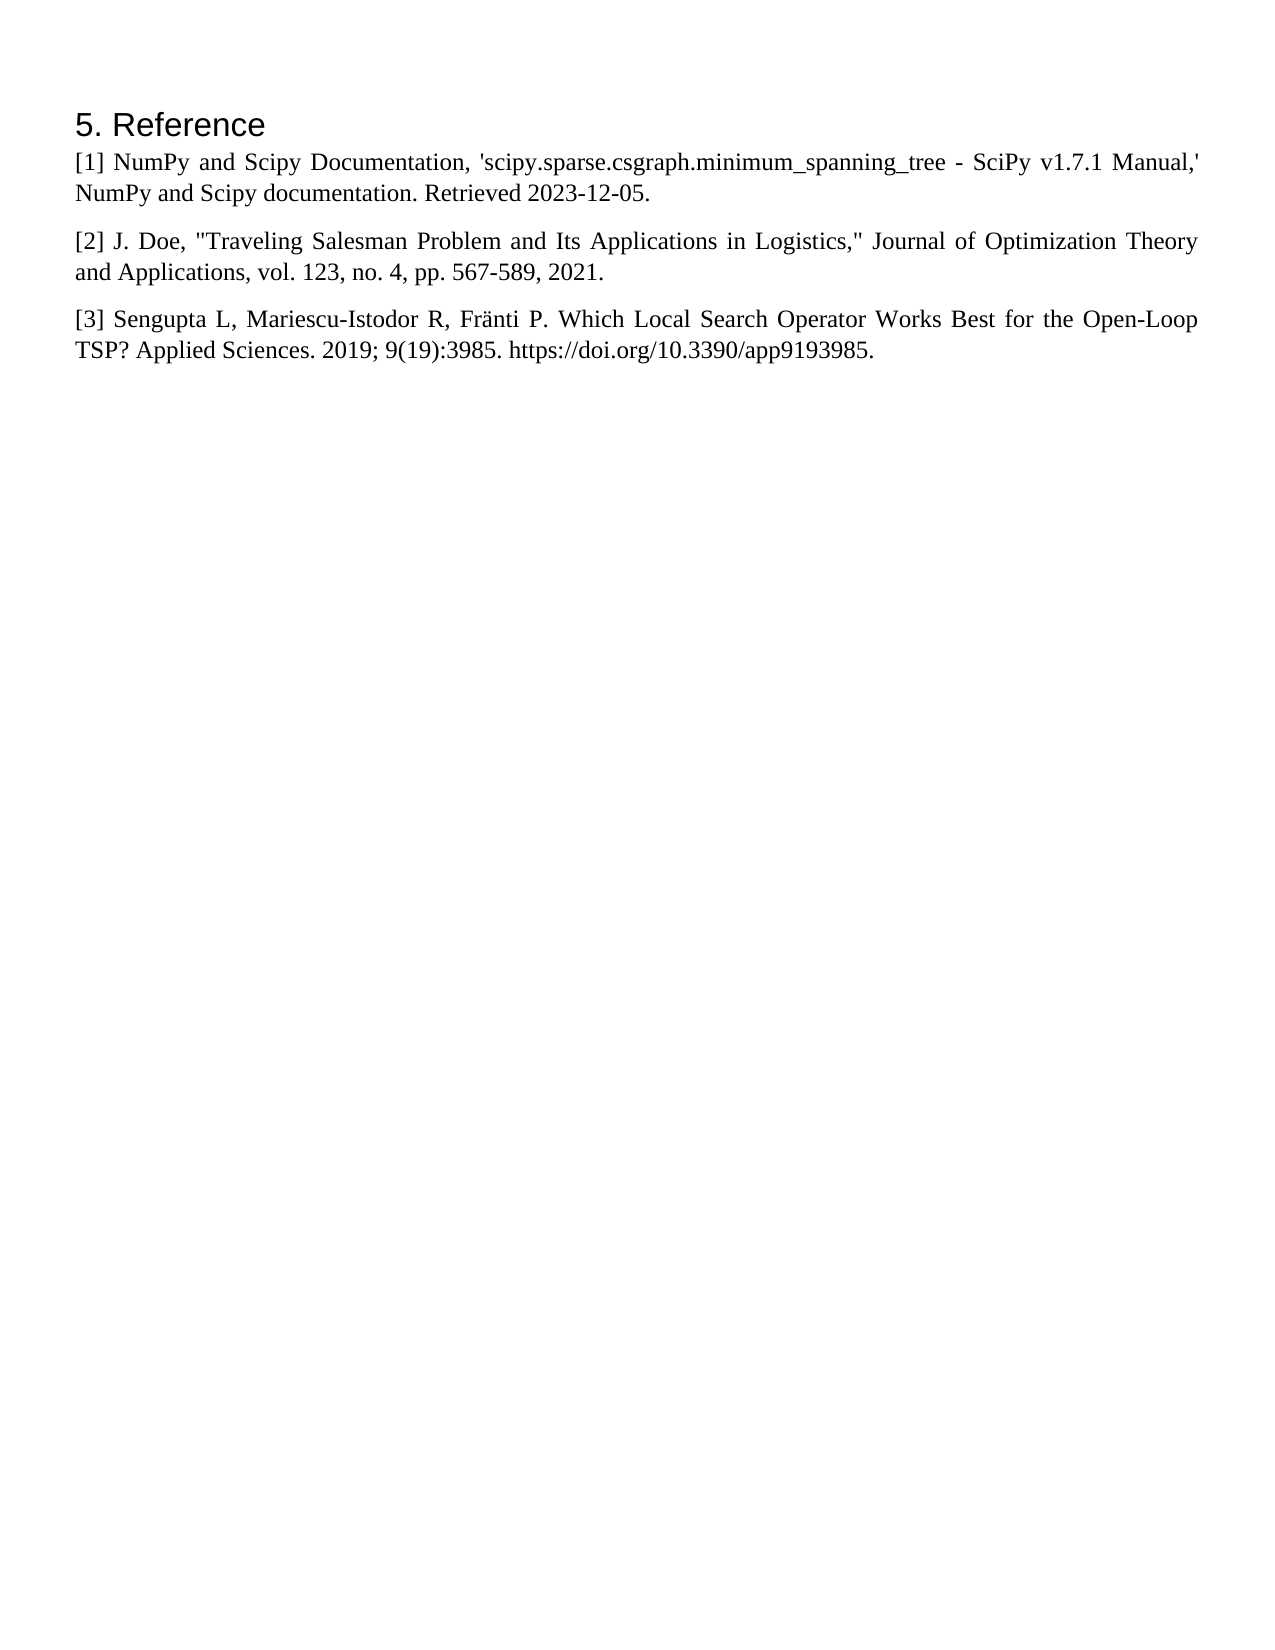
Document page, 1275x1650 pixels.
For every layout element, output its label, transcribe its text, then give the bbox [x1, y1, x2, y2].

text [2] J. Doe, "Traveling Salesman Problem and Its Applications in Logistics," Journal of Optimization Theory and Applications, vol. 123, no. 4, pp. 567-589, 2021. [75, 226, 1200, 286]
text [1] NumPy and Scipy Documentation, 'scipy.sparse.csgraph.minimum_spanning_tree - SciPy v1.7.1 Manual,' NumPy and Scipy documentation. Retrieved 2023-12-05. [75, 147, 1200, 207]
subtitle 5. Reference [75, 106, 1200, 144]
text [3] Sengupta L, Mariescu-Istodor R, Fränti P. Which Local Search Operator Works Best for the Open-Loop TSP? Applied Sciences. 2019; 9(19):3985. https://doi.org/10.3390/app9193985. [75, 304, 1200, 364]
